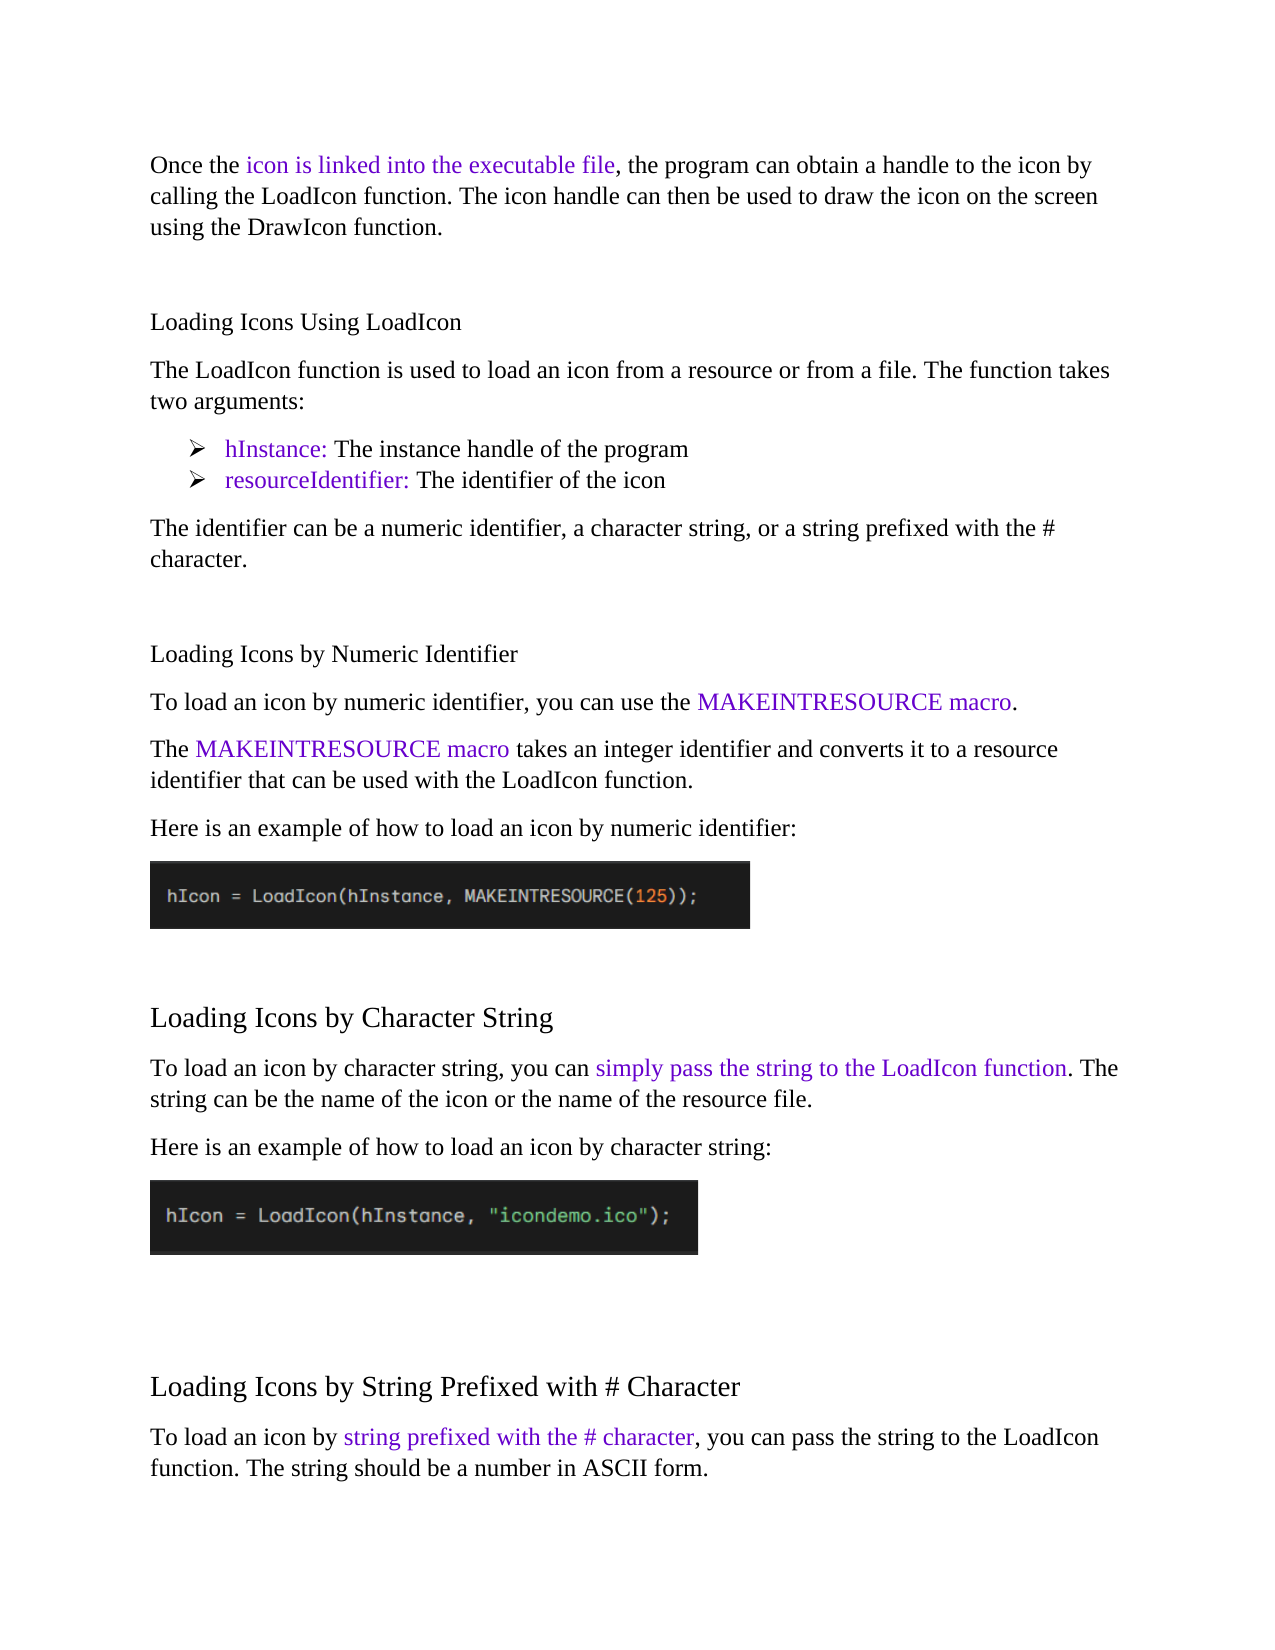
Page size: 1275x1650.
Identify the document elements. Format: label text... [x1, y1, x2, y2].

text Once the icon is linked into the executable file, the program can obtain a handle to the icon by calling the LoadIcon function. The icon handle can then be used to draw the icon on the screen using the DrawIcon function. [150, 150, 1125, 241]
picture [150, 1180, 699, 1255]
text Loading Icons by Character String [150, 1001, 1125, 1034]
text The LoadIcon function is used to load an icon from a resource or from a file. The function takes two arguments: [150, 355, 1125, 415]
text Loading Icons by String Prefixed with # Character [150, 1369, 1125, 1402]
text Loading Icons by Numeric Identifier [150, 639, 1125, 668]
picture [150, 861, 750, 929]
list resourceIdentifier: The identifier of the icon [187, 465, 1125, 494]
text The identifier can be a numeric identifier, a character string, or a string prefixed with the # character. [150, 513, 1125, 572]
text To load an icon by character string, you can simply pass the string to the LoadIcon function. The string can be the name of the icon or the name of the resource file. [150, 1053, 1125, 1113]
list hInstance: The instance handle of the program [187, 434, 1125, 463]
text To load an icon by numeric identifier, you can use the MAKEINTRESOURCE macro. [150, 687, 1125, 716]
text Loading Icons Using LoadIcon [150, 307, 1125, 336]
text The MAKEINTRESOURCE macro takes an integer identifier and converts it to a resource identifier that can be used with the LoadIcon function. [150, 734, 1125, 794]
text Here is an example of how to load an icon by character string: [150, 1132, 1125, 1161]
text Here is an example of how to load an icon by numeric identifier: [150, 813, 1125, 842]
text To load an icon by string prefixed with the # character, you can pass the string to the LoadIcon function. The string should be a number in ASCII form. [150, 1422, 1125, 1481]
